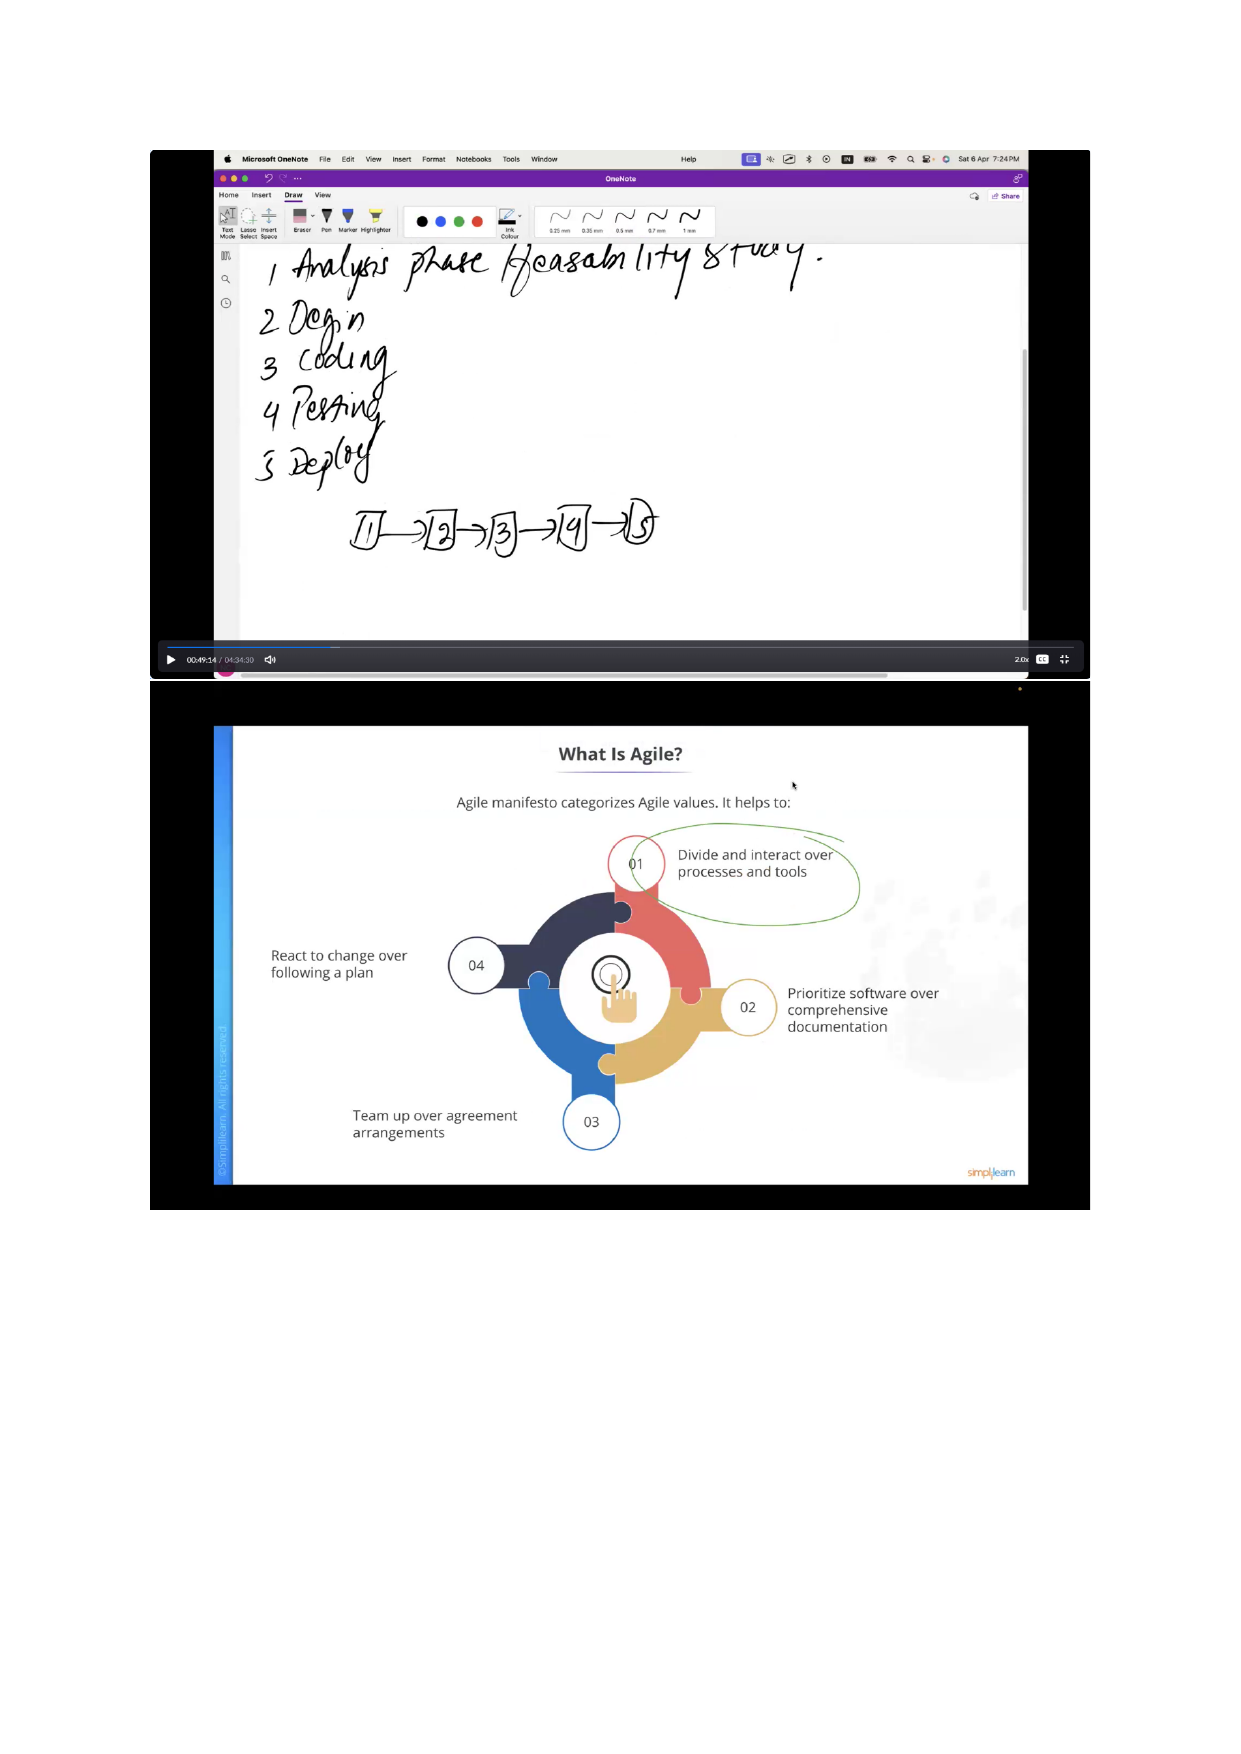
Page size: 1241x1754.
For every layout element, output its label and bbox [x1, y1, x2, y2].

picture [150, 150, 1091, 679]
picture [150, 681, 1091, 1210]
